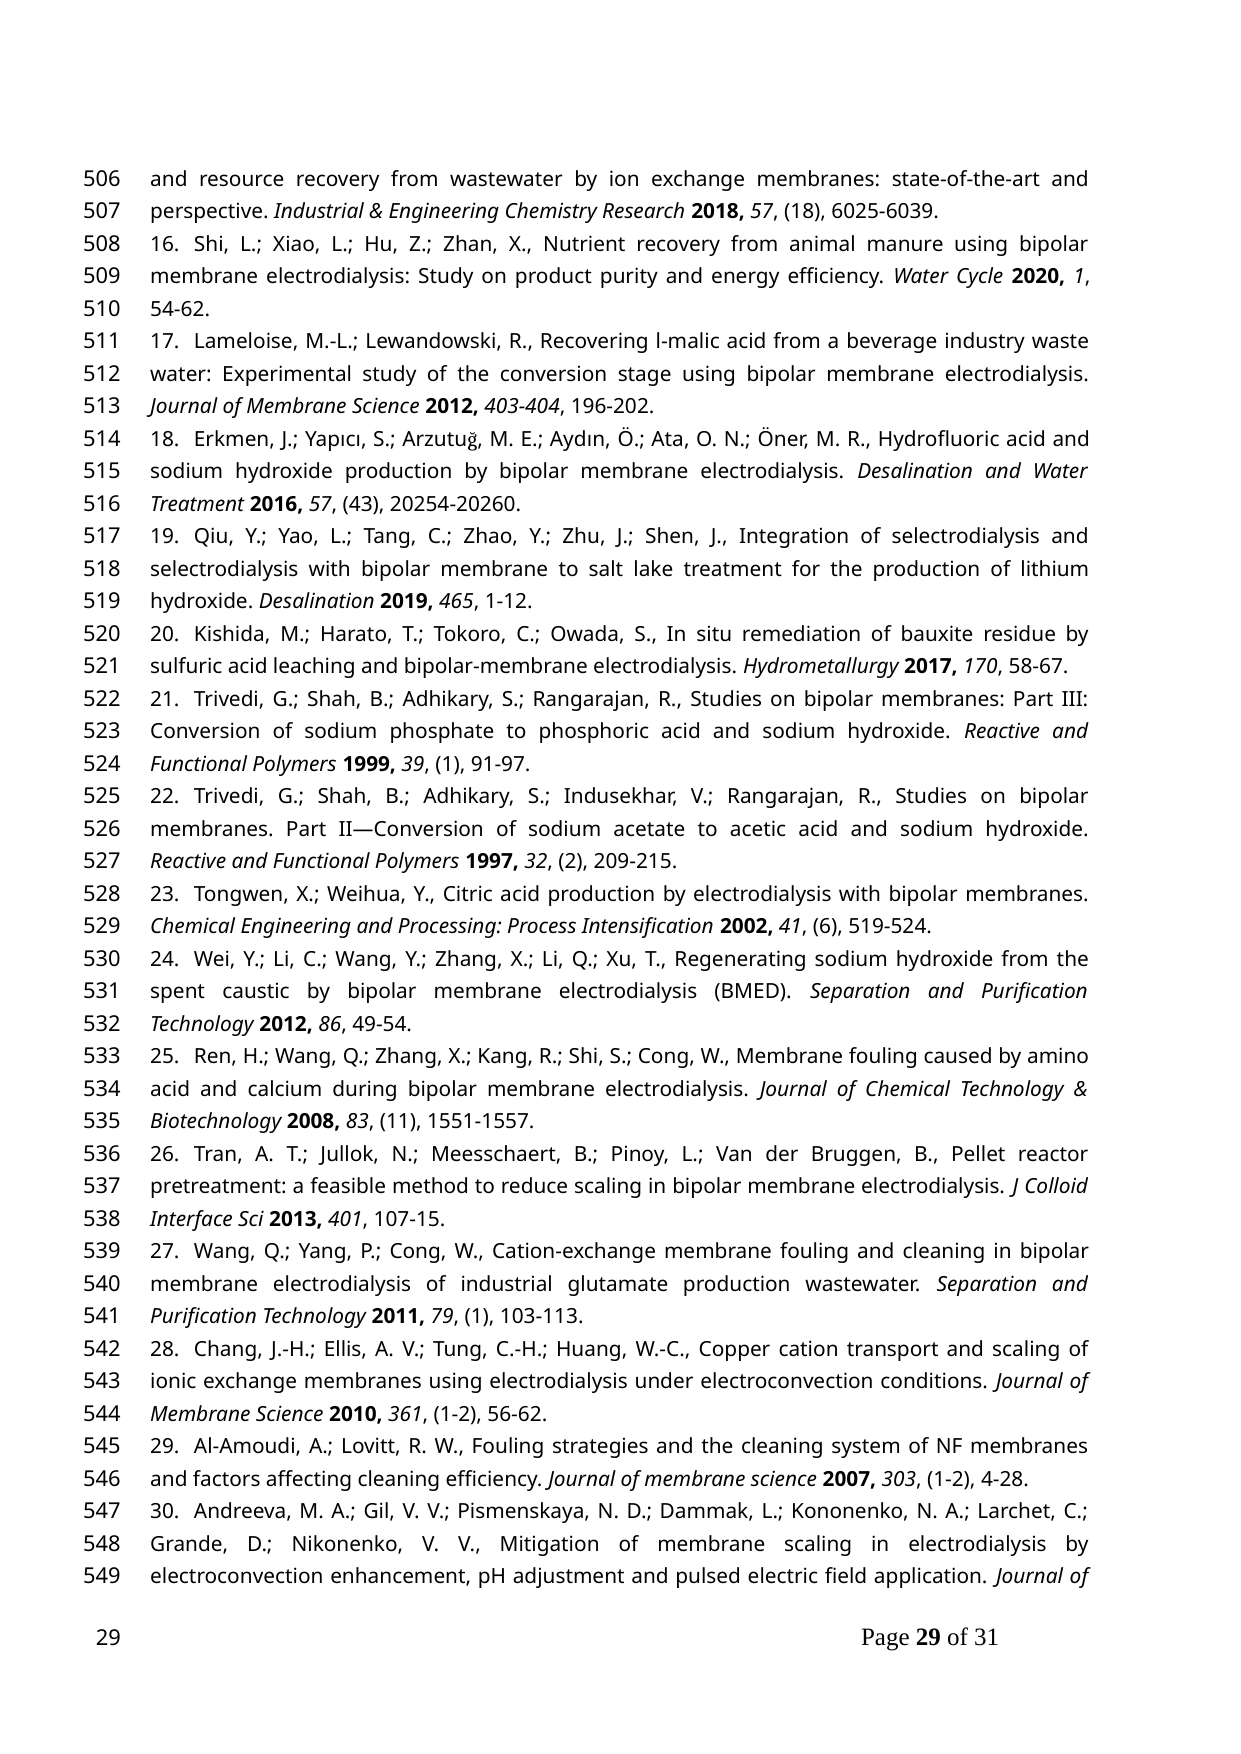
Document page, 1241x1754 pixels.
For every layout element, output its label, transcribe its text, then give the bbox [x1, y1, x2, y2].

text 20. Kishida, M.; Harato, T.; Tokoro, C.; Owada, S., In situ remediation of bauxite residue by sulfuric acid leaching and bipolar-membrane electrodialysis. Hydrometallurgy 2017, 170, 58-67. [150, 617, 1090, 682]
text 18. Erkmen, J.; Yapıcı, S.; Arzutuğ, M. E.; Aydın, Ö.; Ata, O. N.; Öner, M. R., Hydrofluoric acid and sodium hydroxide production by bipolar membrane electrodialysis. Desalination and Water Treatment 2016, 57, (43), 20254-20260. [150, 422, 1090, 519]
text 22. Trivedi, G.; Shah, B.; Adhikary, S.; Indusekhar, V.; Rangarajan, R., Studies on bipolar membranes. Part II—Conversion of sodium acetate to acetic acid and sodium hydroxide. Reactive and Functional Polymers 1997, 32, (2), 209-215. [150, 779, 1090, 877]
text 27. Wang, Q.; Yang, P.; Cong, W., Cation-exchange membrane fouling and cleaning in bipolar membrane electrodialysis of industrial glutamate production wastewater. Separation and Purification Technology 2011, 79, (1), 103-113. [150, 1234, 1090, 1332]
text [150, 162, 1090, 227]
text 21. Trivedi, G.; Shah, B.; Adhikary, S.; Rangarajan, R., Studies on bipolar membranes: Part III: Conversion of sodium phosphate to phosphoric acid and sodium hydroxide. Reactive and Functional Polymers 1999, 39, (1), 91-97. [150, 682, 1090, 779]
text 28. Chang, J.-H.; Ellis, A. V.; Tung, C.-H.; Huang, W.-C., Copper cation transport and scaling of ionic exchange membranes using electrodialysis under electroconvection conditions. Journal of Membrane Science 2010, 361, (1-2), 56-62. [150, 1332, 1090, 1429]
text 23. Tongwen, X.; Weihua, Y., Citric acid production by electrodialysis with bipolar membranes. Chemical Engineering and Processing: Process Intensification 2002, 41, (6), 519-524. [150, 877, 1090, 942]
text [150, 1494, 1090, 1592]
text 26. Tran, A. T.; Jullok, N.; Meesschaert, B.; Pinoy, L.; Van der Bruggen, B., Pellet reactor pretreatment: a feasible method to reduce scaling in bipolar membrane electrodialysis. J Colloid Interface Sci 2013, 401, 107-15. [150, 1137, 1090, 1234]
text 17. Lameloise, M.-L.; Lewandowski, R., Recovering l-malic acid from a beverage industry waste water: Experimental study of the conversion stage using bipolar membrane electrodialysis. Journal of Membrane Science 2012, 403-404, 196-202. [150, 324, 1090, 422]
text 19. Qiu, Y.; Yao, L.; Tang, C.; Zhao, Y.; Zhu, J.; Shen, J., Integration of selectrodialysis and selectrodialysis with bipolar membrane to salt lake treatment for the production of lithium hydroxide. Desalination 2019, 465, 1-12. [150, 519, 1090, 617]
text 29. Al-Amoudi, A.; Lovitt, R. W., Fouling strategies and the cleaning system of NF membranes and factors affecting cleaning efficiency. Journal of membrane science 2007, 303, (1-2), 4-28. [150, 1429, 1090, 1494]
text 24. Wei, Y.; Li, C.; Wang, Y.; Zhang, X.; Li, Q.; Xu, T., Regenerating sodium hydroxide from the spent caustic by bipolar membrane electrodialysis (BMED). Separation and Purification Technology 2012, 86, 49-54. [150, 942, 1090, 1039]
text 25. Ren, H.; Wang, Q.; Zhang, X.; Kang, R.; Shi, S.; Cong, W., Membrane fouling caused by amino acid and calcium during bipolar membrane electrodialysis. Journal of Chemical Technology & Biotechnology 2008, 83, (11), 1551-1557. [150, 1039, 1090, 1137]
text 16. Shi, L.; Xiao, L.; Hu, Z.; Zhan, X., Nutrient recovery from animal manure using bipolar membrane electrodialysis: Study on product purity and energy efficiency. Water Cycle 2020, 1, 54-62. [150, 227, 1090, 324]
